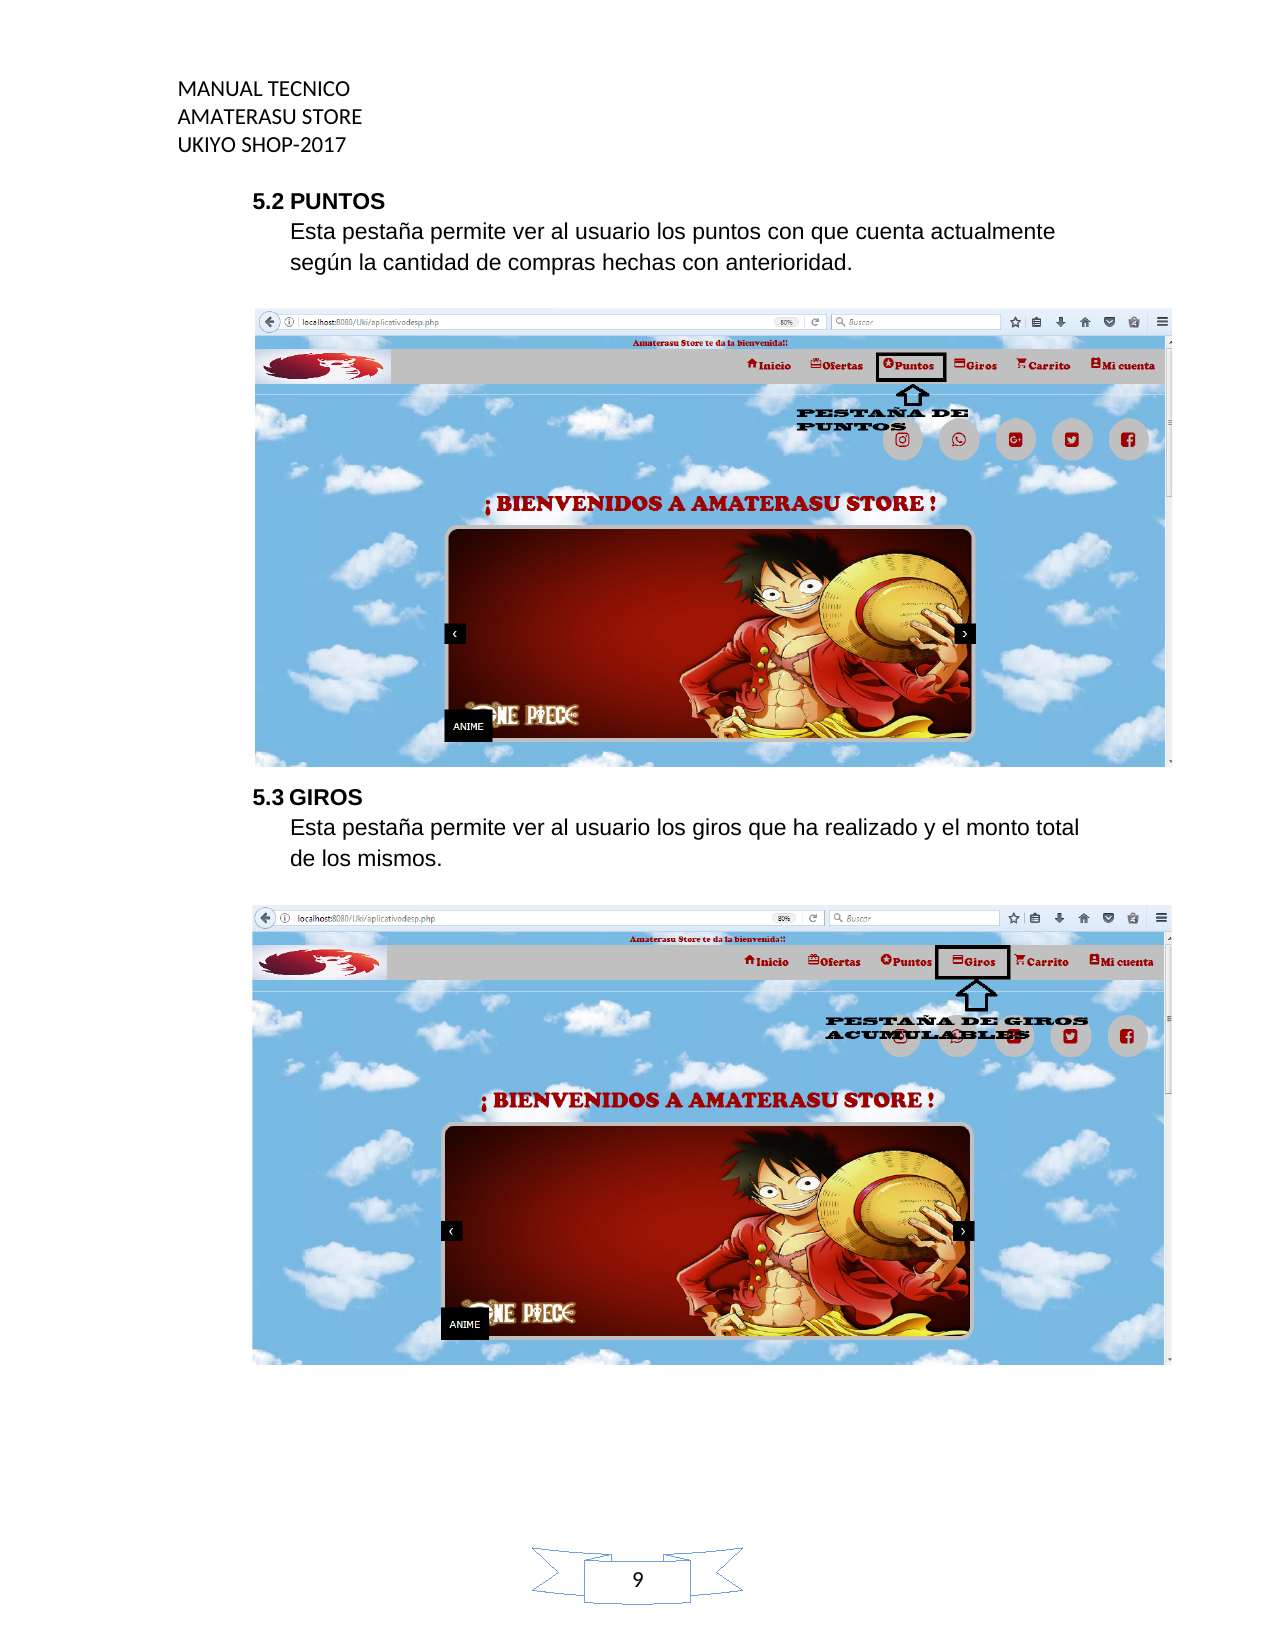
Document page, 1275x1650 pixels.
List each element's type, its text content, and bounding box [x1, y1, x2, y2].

picture [252, 905, 1172, 1365]
list Esta pestaña permite ver al usuario los giros que ha realizado y el monto total de los mismos. [290, 814, 1098, 871]
list PUNTOS [252, 188, 1098, 214]
picture [255, 308, 1173, 767]
list GIROS [252, 784, 1098, 810]
list Esta pestaña permite ver al usuario los puntos con que cuenta actualmente según la cantidad de compras hechas con anterioridad. [290, 218, 1098, 275]
